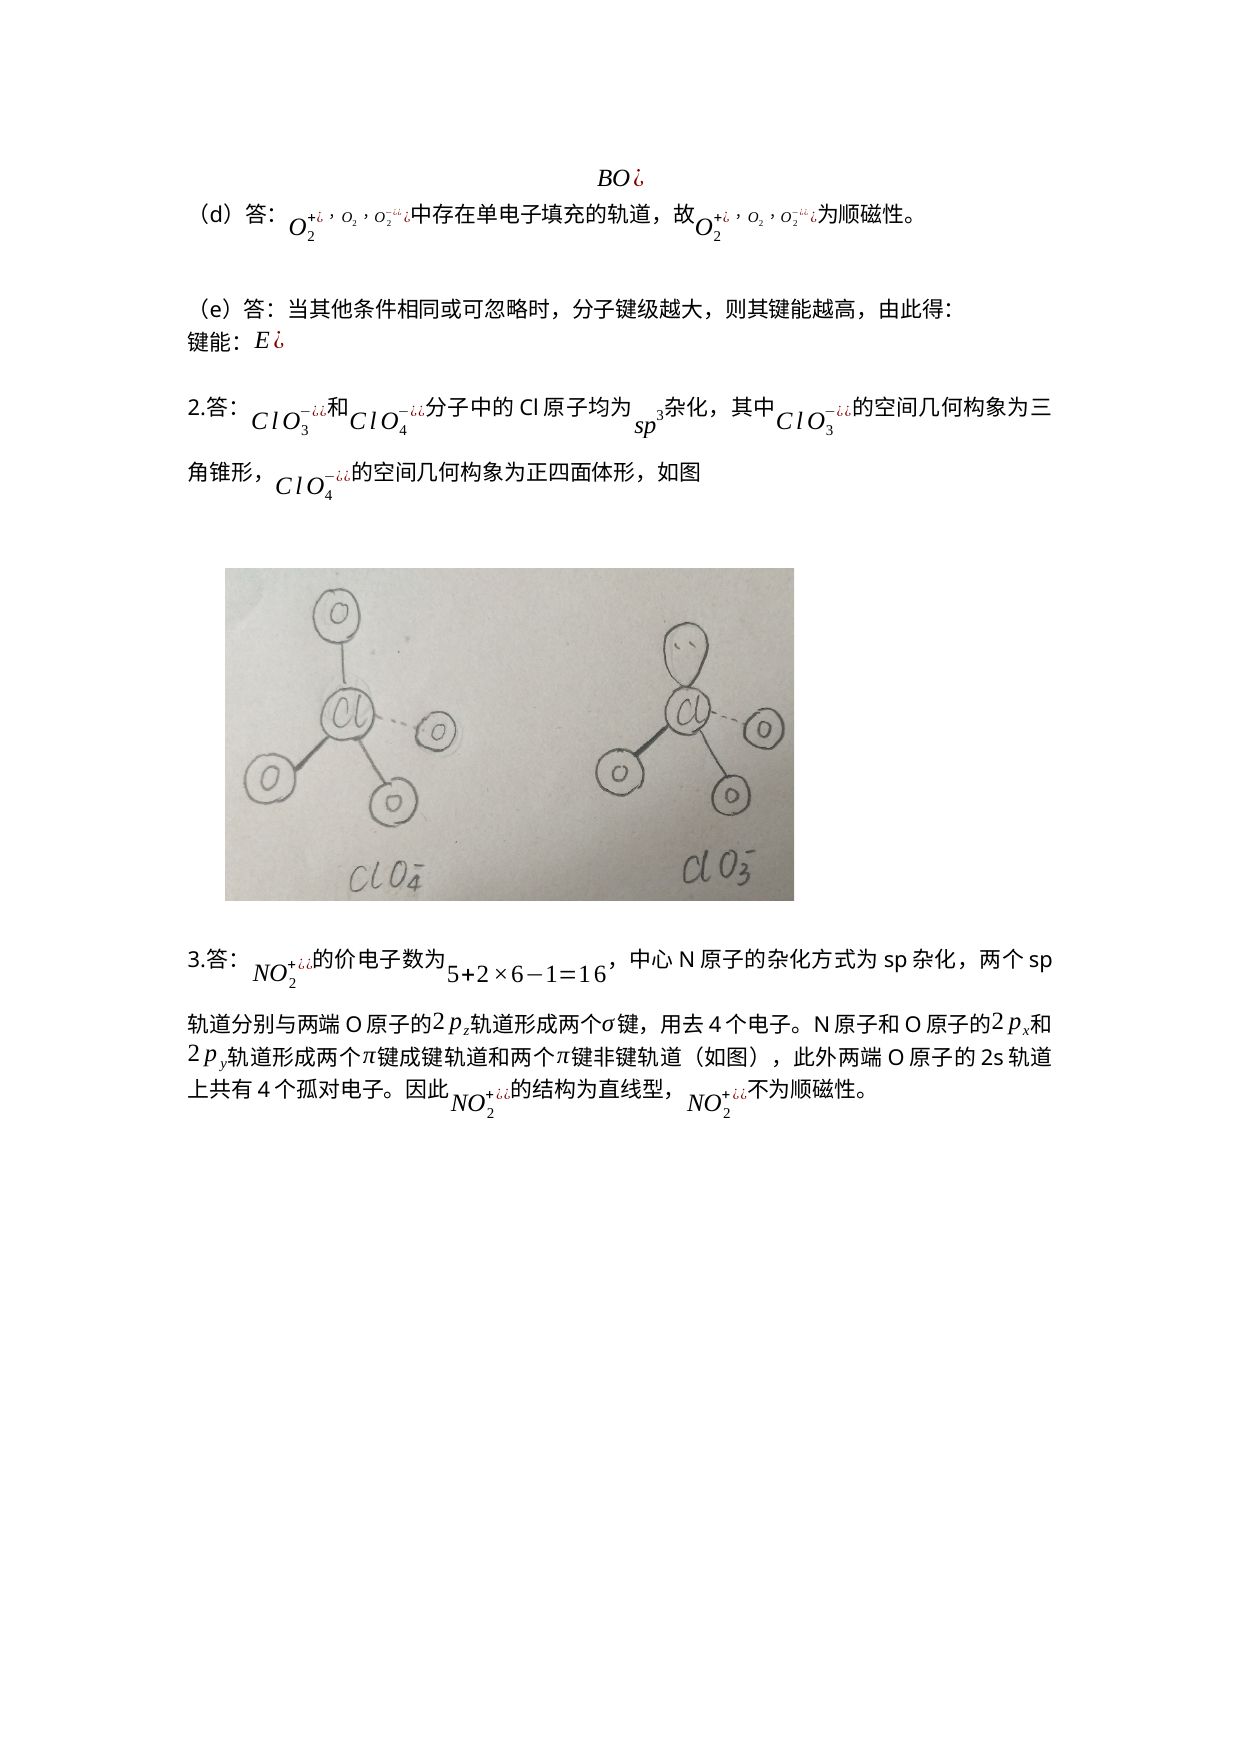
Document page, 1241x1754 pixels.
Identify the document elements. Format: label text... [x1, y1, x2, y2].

text 键能： [187, 324, 1053, 357]
picture [225, 568, 795, 901]
text 3.答：的价电子数为，中心N原子的杂化方式为sp杂化，两个sp轨道分别与两端O原子的轨道形成两个键，用去4个电子。N原子和O原子的和轨道形成两个键成键轨道和两个键非键轨道（如图），此外两端O原子的2s轨道上共有4个孤对电子。因此的结构为直线型，不为顺磁性。 [187, 942, 1053, 1137]
text （e）答：当其他条件相同或可忽略时，分子键级越大，则其键能越高，由此得： [187, 292, 1053, 324]
text 2.答：和分子中的Cl原子均为杂化，其中的空间几何构象为三角锥形，的空间几何构象为正四面体形，如图 [187, 389, 1053, 519]
text （d）答：中存在单电子填充的轨道，故为顺磁性。 [187, 194, 1053, 259]
